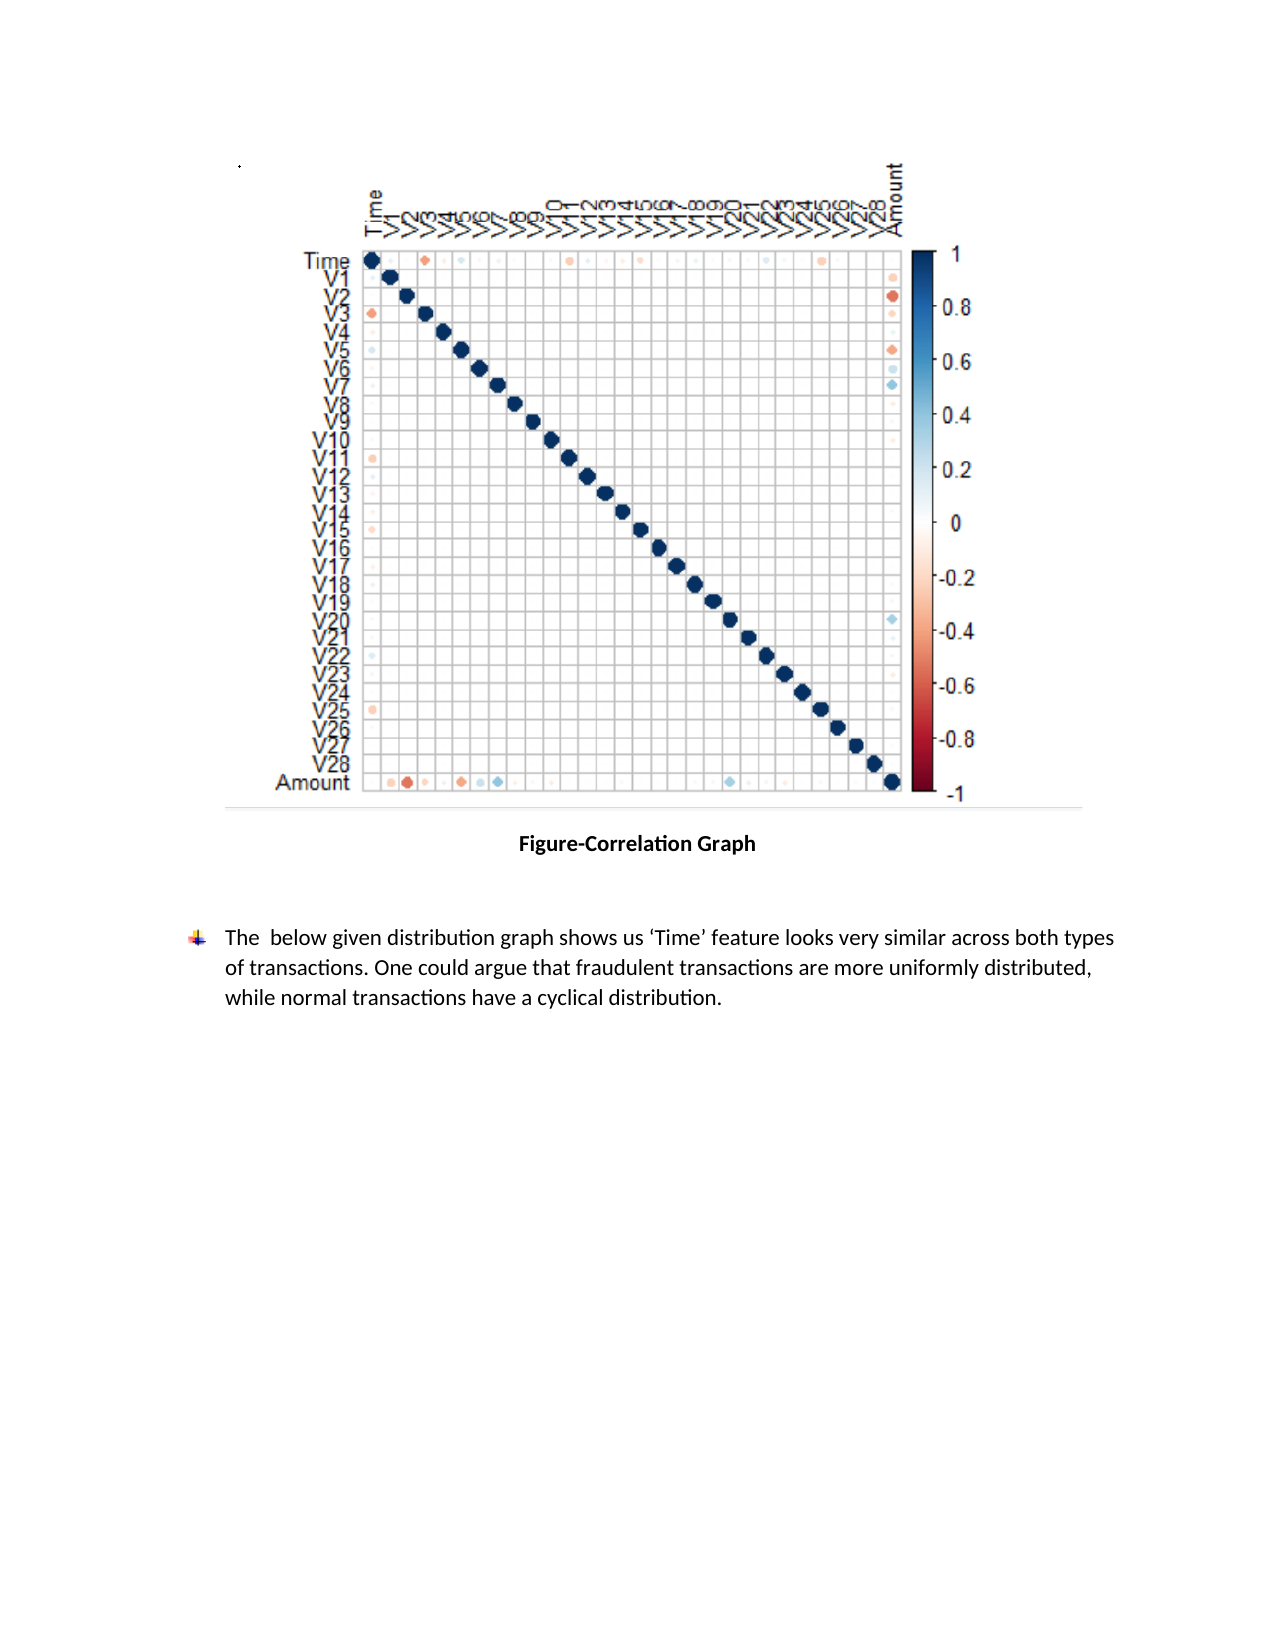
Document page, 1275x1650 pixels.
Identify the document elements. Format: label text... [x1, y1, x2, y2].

text Figure-Correlation Graph [150, 829, 1125, 857]
list The below given distribution graph shows us ‘Time’ feature looks very similar across both types of transactions. One could argue that fraudulent transactions are more uniformly distributed, while normal transactions have a cyclical distribution. [187, 923, 1125, 1011]
picture [188, 928, 206, 946]
picture [225, 150, 1083, 811]
